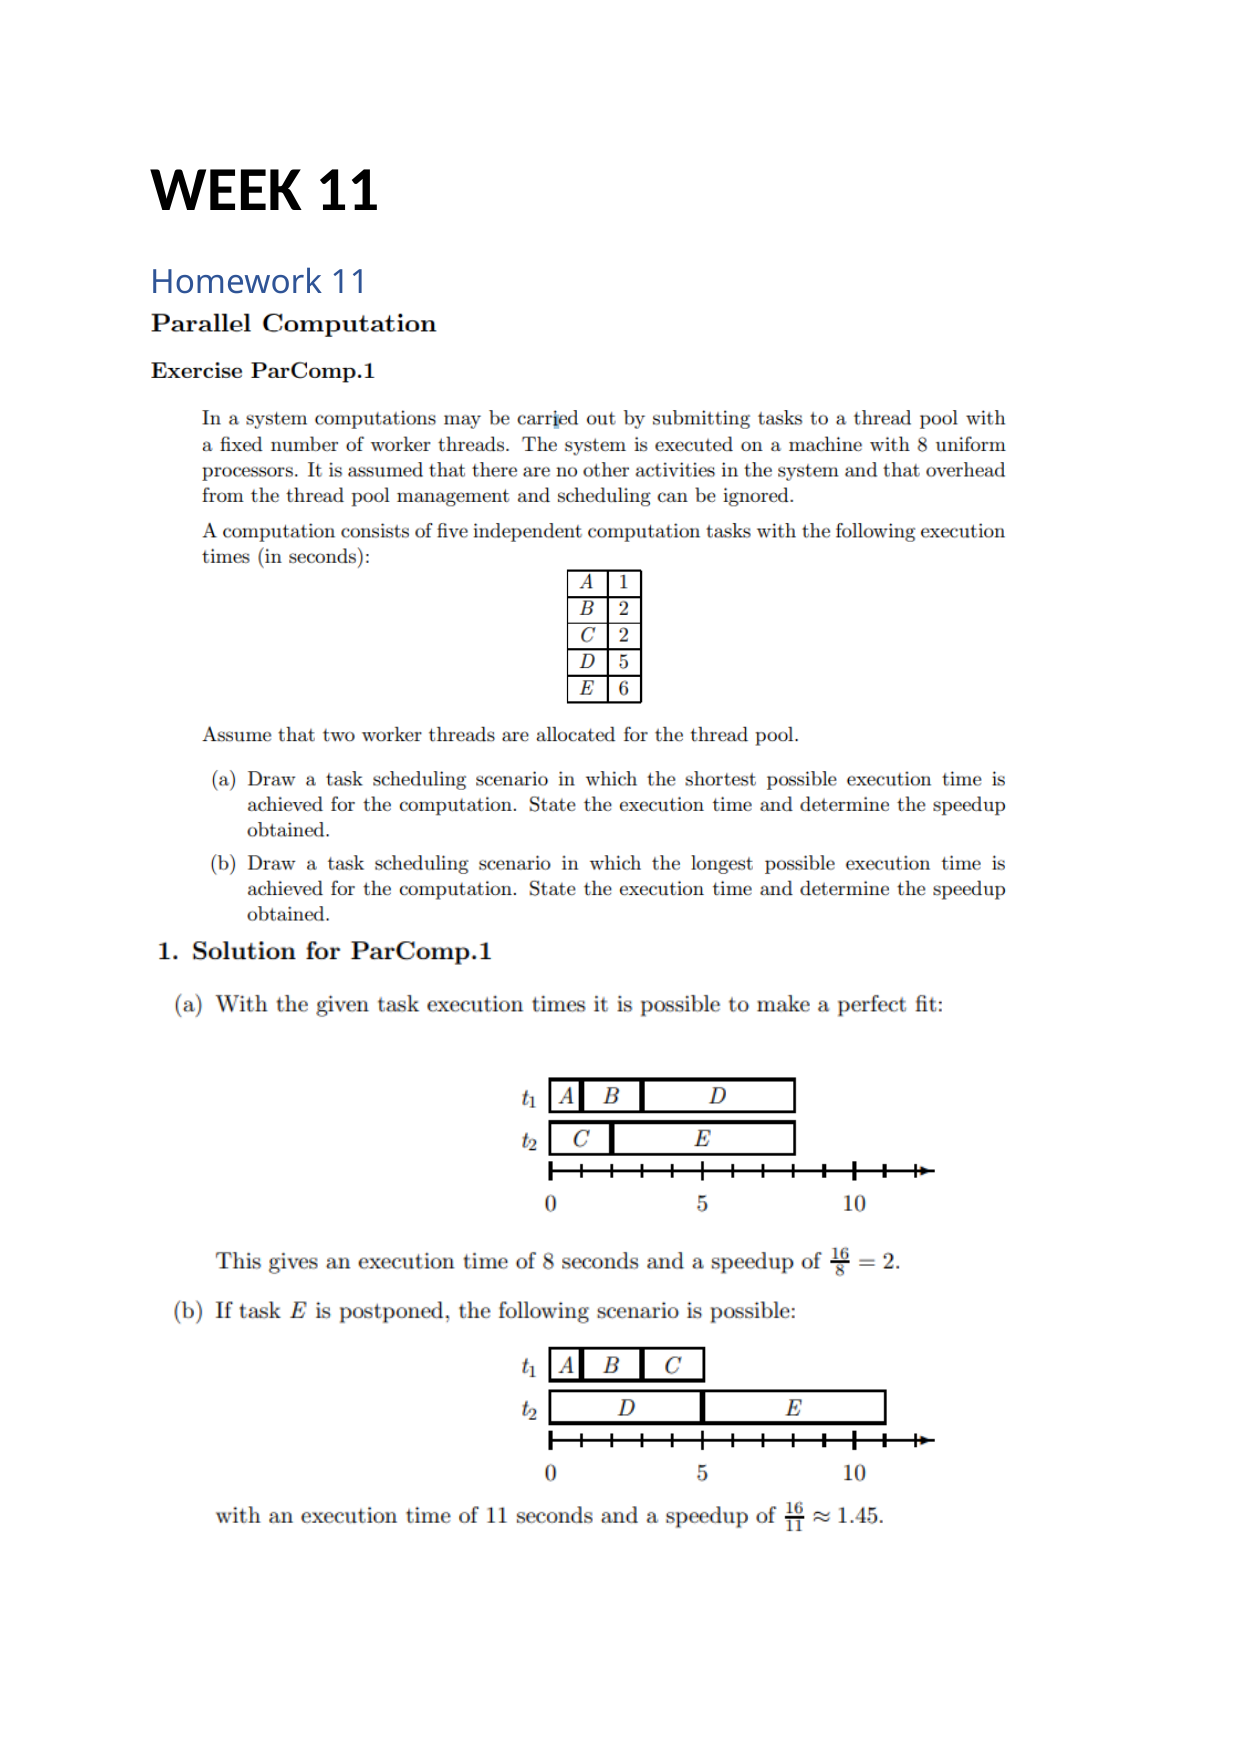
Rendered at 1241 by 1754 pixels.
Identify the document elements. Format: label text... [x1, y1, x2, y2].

subtitle Homework 11 [150, 257, 1090, 303]
picture [150, 936, 1001, 1556]
text WEEK 11 [150, 150, 1090, 226]
picture [150, 306, 1015, 935]
